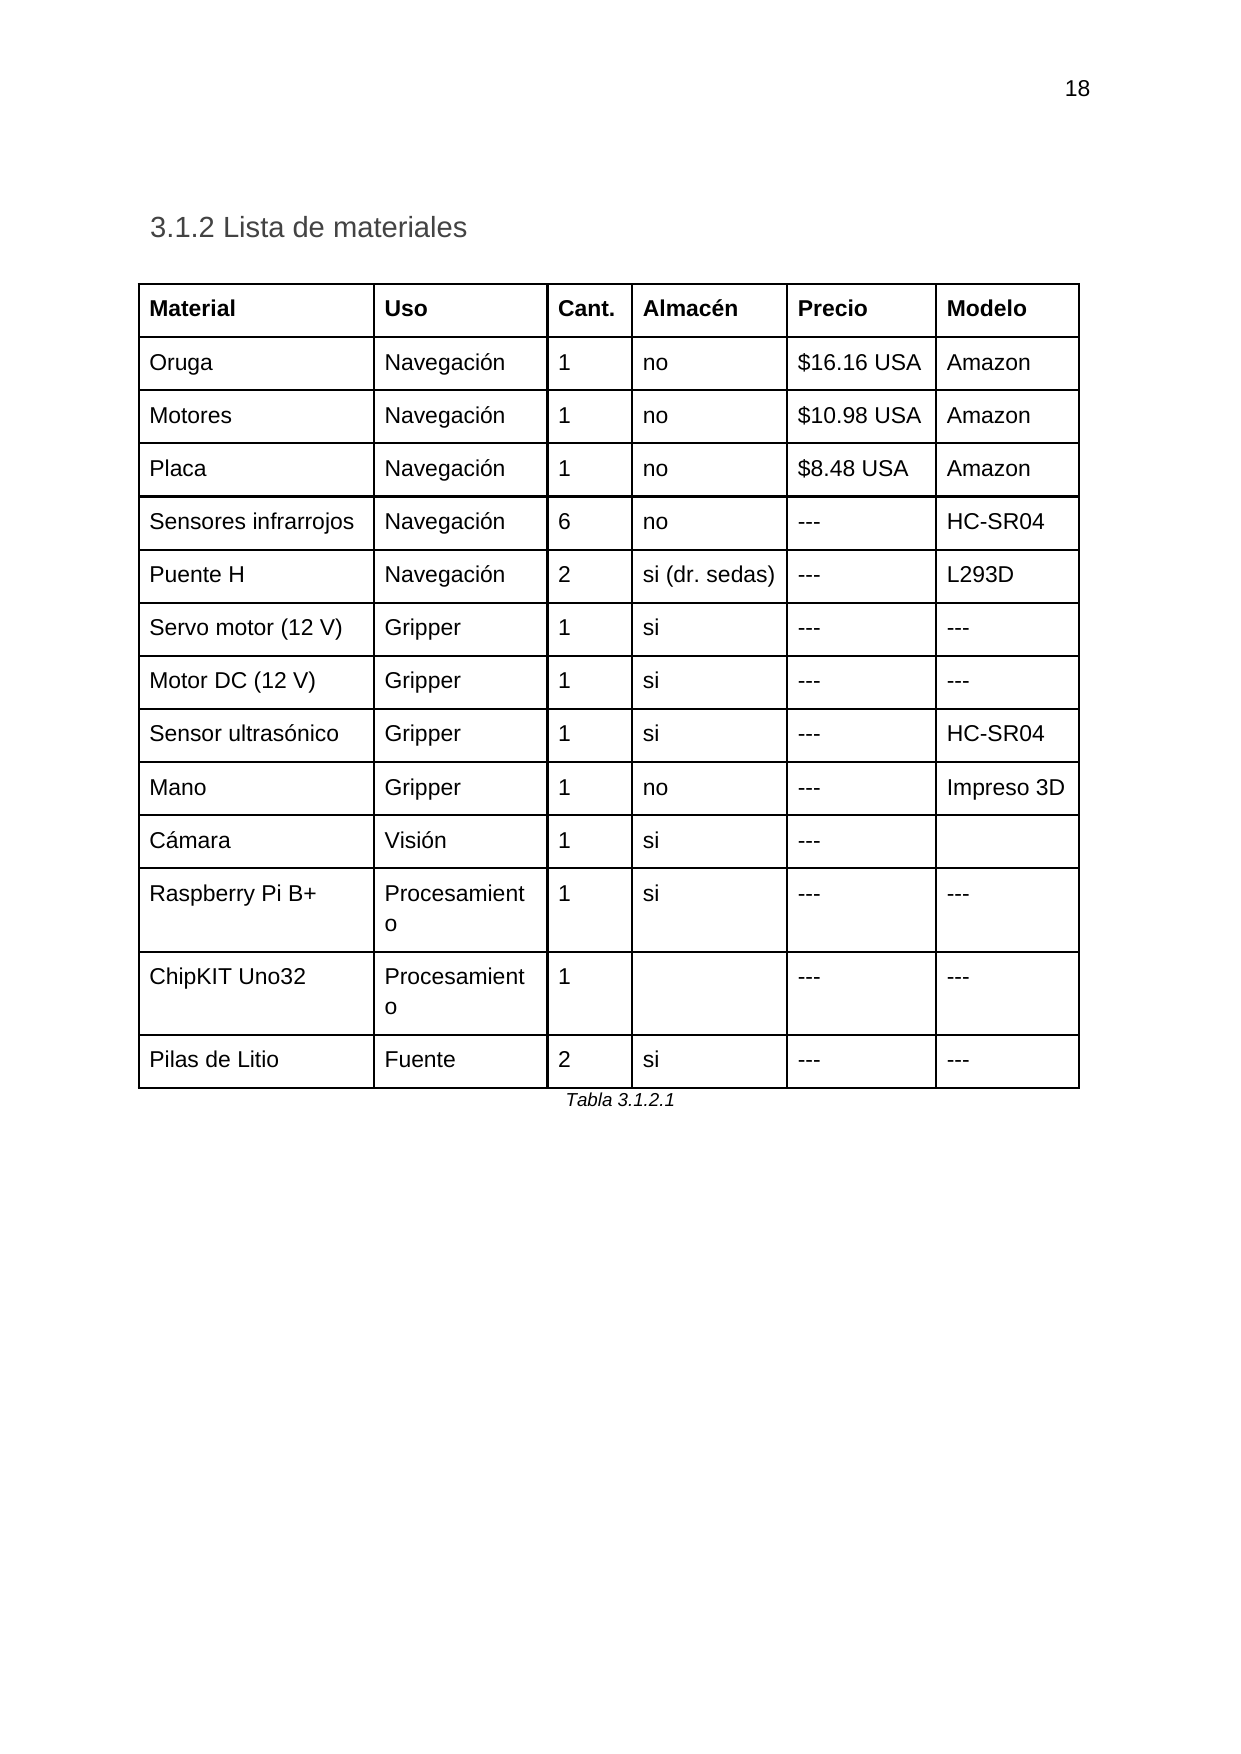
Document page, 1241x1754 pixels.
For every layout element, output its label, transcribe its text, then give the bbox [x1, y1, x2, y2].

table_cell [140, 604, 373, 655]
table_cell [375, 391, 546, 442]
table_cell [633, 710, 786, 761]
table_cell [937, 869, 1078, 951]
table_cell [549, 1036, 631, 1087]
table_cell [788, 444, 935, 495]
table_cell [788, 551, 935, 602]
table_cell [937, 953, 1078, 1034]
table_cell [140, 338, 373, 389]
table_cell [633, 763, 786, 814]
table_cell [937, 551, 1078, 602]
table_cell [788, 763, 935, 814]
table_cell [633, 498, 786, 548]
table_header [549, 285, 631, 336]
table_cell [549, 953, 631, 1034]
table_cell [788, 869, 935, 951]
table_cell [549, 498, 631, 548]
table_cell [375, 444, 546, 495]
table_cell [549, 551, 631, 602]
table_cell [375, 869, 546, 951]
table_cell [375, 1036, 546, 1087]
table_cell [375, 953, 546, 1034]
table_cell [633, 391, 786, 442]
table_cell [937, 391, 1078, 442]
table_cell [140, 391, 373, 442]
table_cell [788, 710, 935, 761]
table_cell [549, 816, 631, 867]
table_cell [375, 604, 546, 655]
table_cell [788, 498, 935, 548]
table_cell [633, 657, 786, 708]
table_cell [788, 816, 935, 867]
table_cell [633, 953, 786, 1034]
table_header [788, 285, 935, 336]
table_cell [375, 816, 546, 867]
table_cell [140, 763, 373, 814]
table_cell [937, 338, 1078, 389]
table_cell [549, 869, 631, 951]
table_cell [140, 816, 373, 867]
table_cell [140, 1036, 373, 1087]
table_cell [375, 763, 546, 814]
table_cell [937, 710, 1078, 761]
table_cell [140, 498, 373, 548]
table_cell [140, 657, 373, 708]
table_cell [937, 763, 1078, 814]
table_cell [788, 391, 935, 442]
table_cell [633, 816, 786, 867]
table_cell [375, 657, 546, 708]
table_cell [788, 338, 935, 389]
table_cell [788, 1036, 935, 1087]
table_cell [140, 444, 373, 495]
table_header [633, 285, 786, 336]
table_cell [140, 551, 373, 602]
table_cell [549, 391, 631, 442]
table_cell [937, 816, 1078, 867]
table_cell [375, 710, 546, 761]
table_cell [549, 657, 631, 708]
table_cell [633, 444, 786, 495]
text Tabla 3.1.2.1 [150, 1089, 1090, 1111]
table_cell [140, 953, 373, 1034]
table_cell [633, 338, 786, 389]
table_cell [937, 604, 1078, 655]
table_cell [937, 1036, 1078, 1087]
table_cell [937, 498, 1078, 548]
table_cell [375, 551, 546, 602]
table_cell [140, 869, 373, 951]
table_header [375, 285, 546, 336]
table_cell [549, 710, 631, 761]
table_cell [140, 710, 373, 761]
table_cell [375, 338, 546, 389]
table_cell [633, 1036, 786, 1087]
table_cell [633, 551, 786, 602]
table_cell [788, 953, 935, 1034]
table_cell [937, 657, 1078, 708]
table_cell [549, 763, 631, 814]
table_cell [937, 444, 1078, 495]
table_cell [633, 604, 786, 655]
subtitle 3.1.2 Lista de materiales [150, 210, 1090, 243]
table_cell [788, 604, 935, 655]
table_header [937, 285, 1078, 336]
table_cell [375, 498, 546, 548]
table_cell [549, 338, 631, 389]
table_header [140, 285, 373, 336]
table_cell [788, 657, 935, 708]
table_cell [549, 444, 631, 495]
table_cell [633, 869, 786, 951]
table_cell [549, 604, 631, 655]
